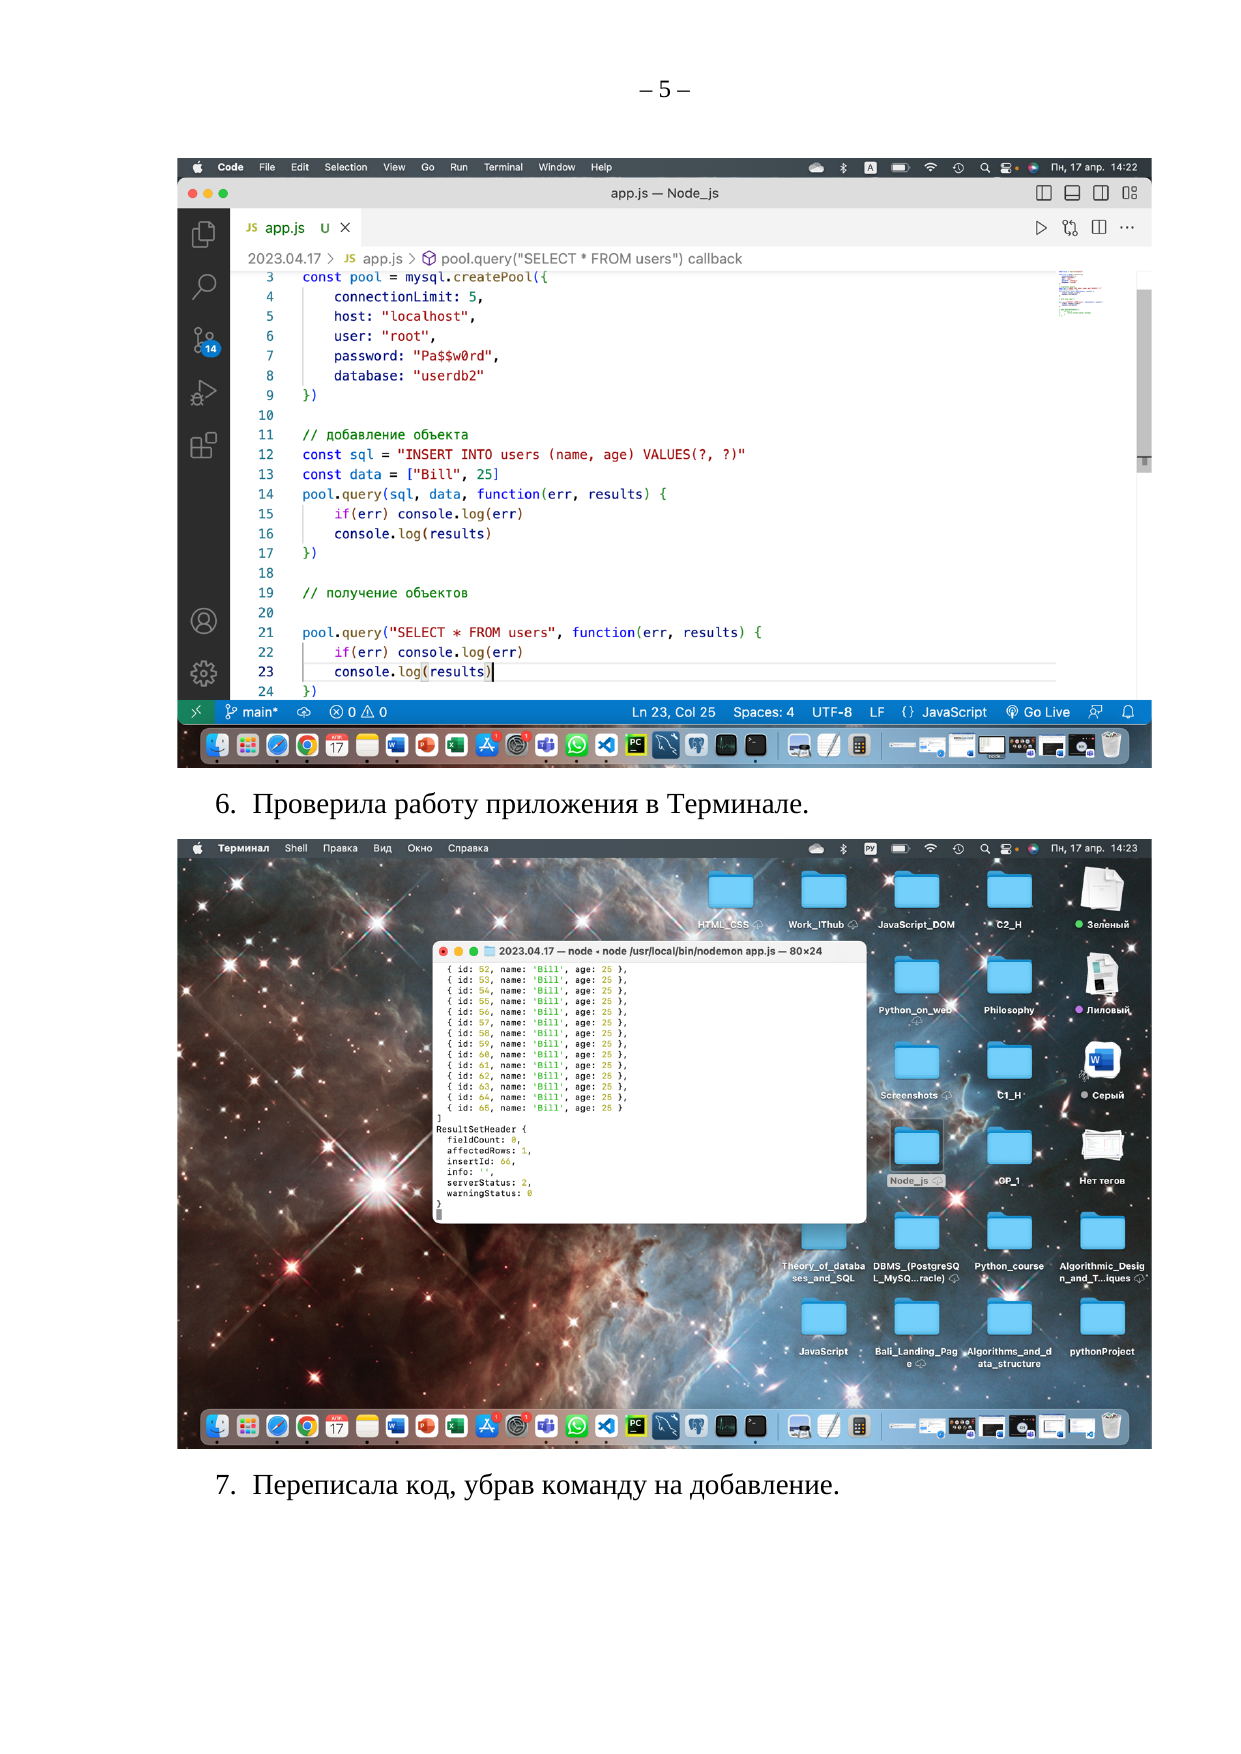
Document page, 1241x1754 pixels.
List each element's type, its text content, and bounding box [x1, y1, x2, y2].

picture [177, 158, 1152, 768]
list Проверила работу приложения в Терминале. [215, 786, 1152, 820]
picture [177, 839, 1152, 1449]
list Переписала код, убрав команду на добавление. [215, 1467, 1152, 1501]
